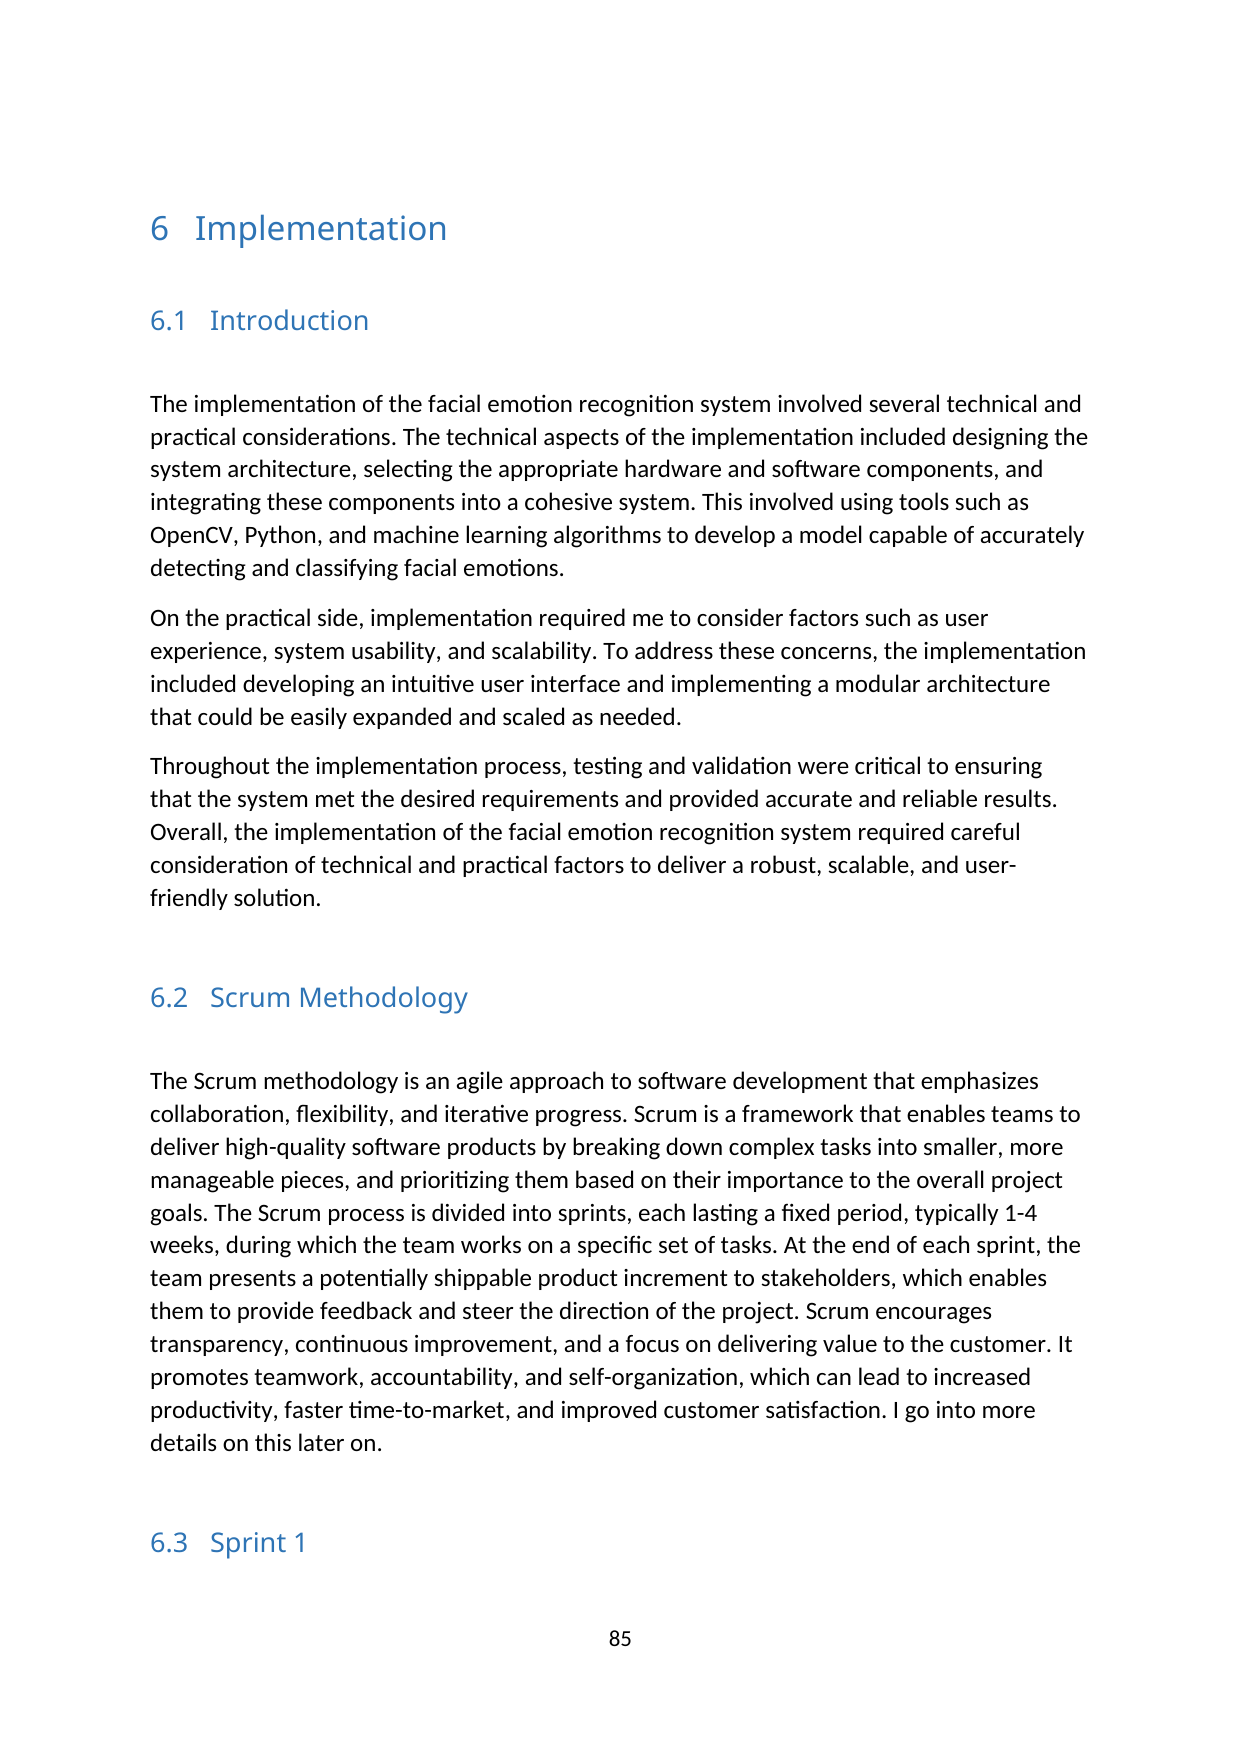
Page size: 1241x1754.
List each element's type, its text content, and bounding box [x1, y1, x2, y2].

subtitle Sprint 1 [150, 1523, 1090, 1560]
subtitle Introduction [150, 301, 1090, 338]
text The implementation of the facial emotion recognition system involved several technical and practical considerations. The technical aspects of the implementation included designing the system architecture, selecting the appropriate hardware and software components, and integrating these components into a cohesive system. This involved using tools such as OpenCV, Python, and machine learning algorithms to develop a model capable of accurately detecting and classifying facial emotions. [150, 388, 1090, 583]
text Throughout the implementation process, testing and validation were critical to ensuring that the system met the desired requirements and provided accurate and reliable results. Overall, the implementation of the facial emotion recognition system required careful consideration of technical and practical factors to deliver a robust, scalable, and user-friendly solution. [150, 750, 1090, 912]
text On the practical side, implementation required me to consider factors such as user experience, system usability, and scalability. To address these concerns, the implementation included developing an intuitive user interface and implementing a modular architecture that could be easily expanded and scaled as needed. [150, 602, 1090, 731]
subtitle Implementation [150, 205, 1090, 251]
text The Scrum methodology is an agile approach to software development that emphasizes collaboration, flexibility, and iterative progress. Scrum is a framework that enables teams to deliver high-quality software products by breaking down complex tasks into smaller, more manageable pieces, and prioritizing them based on their importance to the overall project goals. The Scrum process is divided into sprints, each lasting a fixed period, typically 1-4 weeks, during which the team works on a specific set of tasks. At the end of each sprint, the team presents a potentially shippable product increment to stakeholders, which enables them to provide feedback and steer the direction of the project. Scrum encourages transparency, continuous improvement, and a focus on delivering value to the customer. It promotes teamwork, accountability, and self-organization, which can lead to increased productivity, faster time-to-market, and improved customer satisfaction. I go into more details on this later on. [150, 1065, 1090, 1458]
subtitle Scrum Methodology [150, 978, 1090, 1015]
